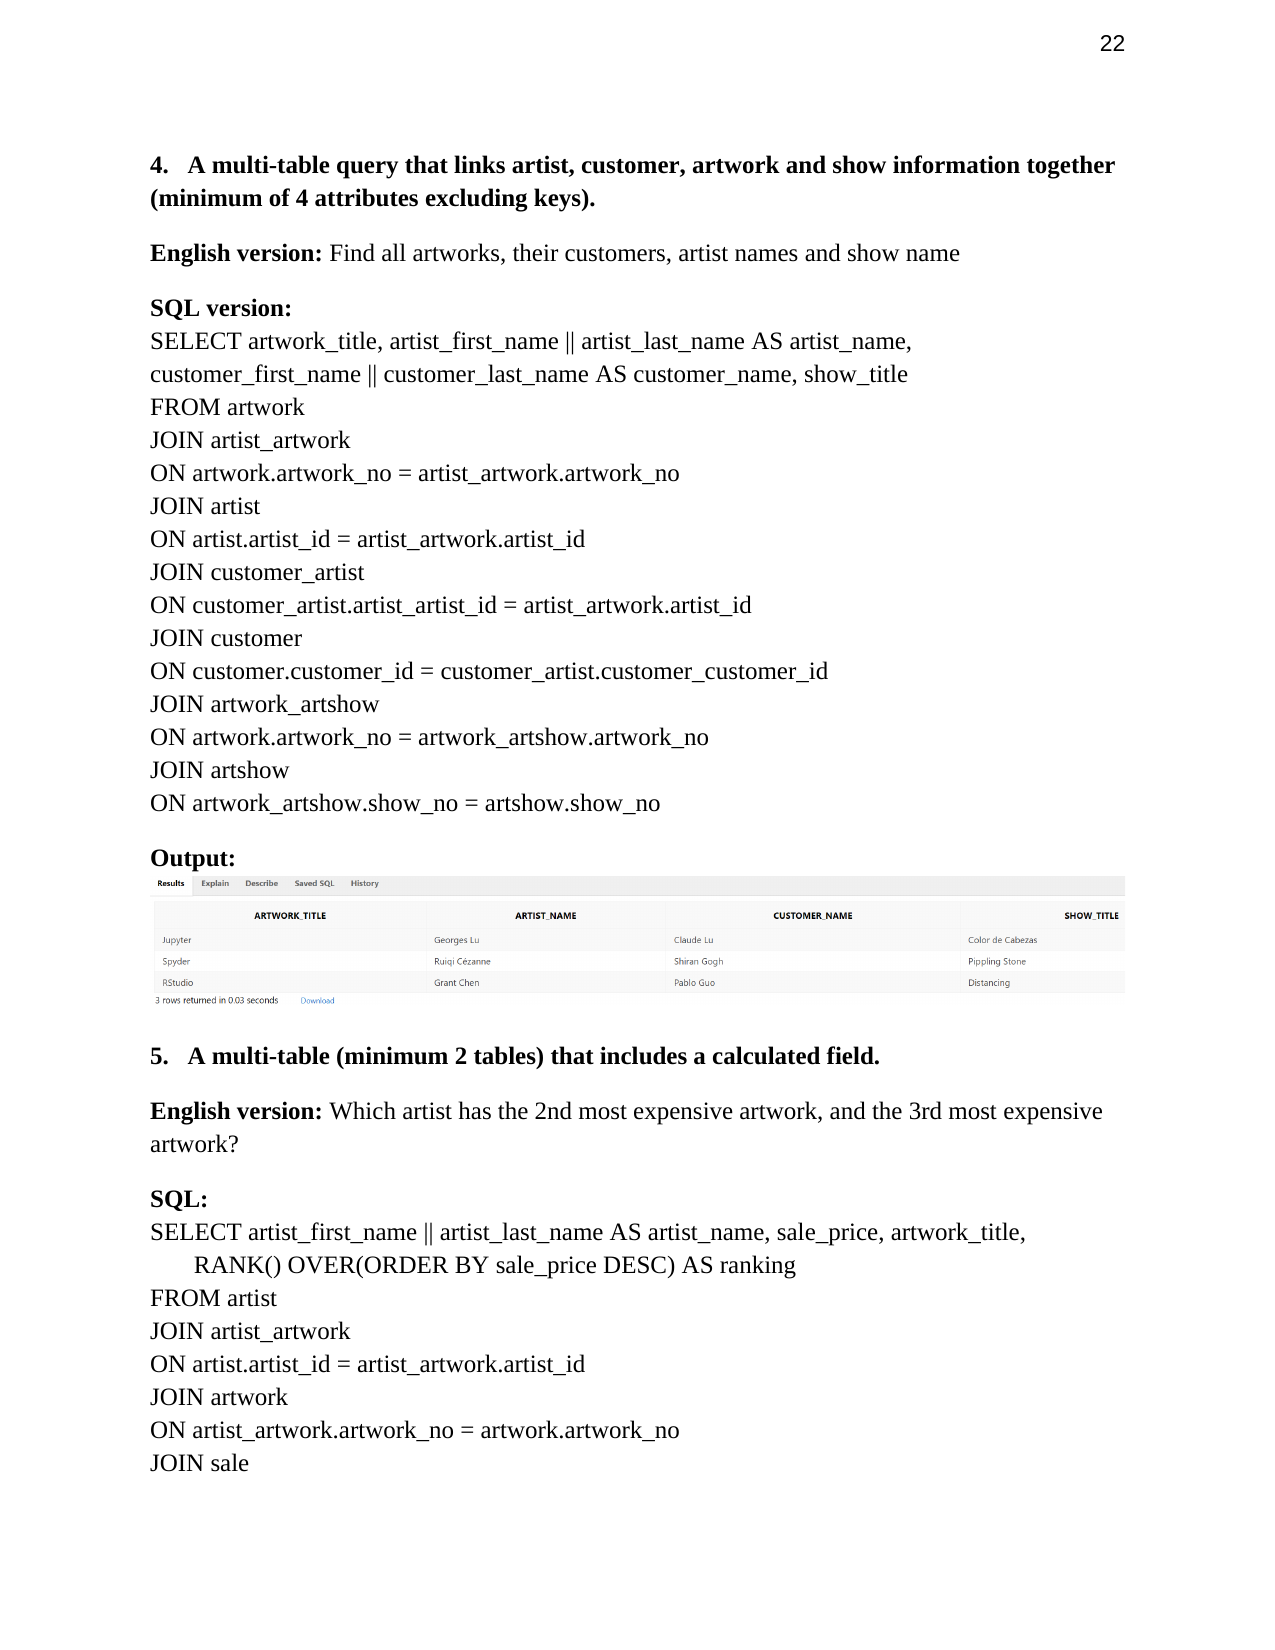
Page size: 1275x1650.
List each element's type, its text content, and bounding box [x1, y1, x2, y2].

text JOIN artwork [150, 1382, 1125, 1411]
picture [150, 876, 1125, 1005]
text 5. A multi-table (minimum 2 tables) that includes a calculated field. [150, 1041, 1125, 1070]
text ON artwork.artwork_no = artwork_artshow.artwork_no [150, 722, 1125, 751]
text JOIN sale [150, 1448, 1125, 1477]
text JOIN customer [150, 623, 1125, 652]
text ON artist_artwork.artwork_no = artwork.artwork_no [150, 1416, 1125, 1444]
text English version: Find all artworks, their customers, artist names and show name [150, 238, 1125, 267]
text ON customer.customer_id = customer_artist.customer_customer_id [150, 656, 1125, 685]
text ON customer_artist.artist_artist_id = artist_artwork.artist_id [150, 590, 1125, 619]
text SELECT artwork_title, artist_first_name || artist_last_name AS artist_name, customer_first_name || customer_last_name AS customer_name, show_title [150, 326, 1125, 388]
text SQL version: [150, 293, 1125, 322]
text JOIN artshow [150, 755, 1125, 784]
text ON artist.artist_id = artist_artwork.artist_id [150, 1349, 1125, 1378]
text Output: [150, 843, 1125, 872]
text ON artwork.artwork_no = artist_artwork.artwork_no [150, 458, 1125, 487]
text ON artwork_artshow.show_no = artshow.show_no [150, 788, 1125, 817]
text JOIN customer_artist [150, 557, 1125, 586]
text 4. A multi-table query that links artist, customer, artwork and show information together (minimum of 4 attributes excluding keys). [150, 150, 1125, 212]
text JOIN artist_artwork [150, 1316, 1125, 1345]
text SQL: [150, 1184, 1125, 1213]
text JOIN artist_artwork [150, 425, 1125, 454]
text RANK() OVER(ORDER BY sale_price DESC) AS ranking [150, 1250, 1125, 1279]
text SELECT artist_first_name || artist_last_name AS artist_name, sale_price, artwork_title, [150, 1217, 1125, 1246]
text FROM artist [150, 1283, 1125, 1312]
text JOIN artwork_artshow [150, 689, 1125, 718]
text JOIN artist [150, 491, 1125, 520]
text ON artist.artist_id = artist_artwork.artist_id [150, 524, 1125, 553]
text FROM artwork [150, 392, 1125, 421]
text English version: Which artist has the 2nd most expensive artwork, and the 3rd most expensive artwork? [150, 1096, 1125, 1158]
